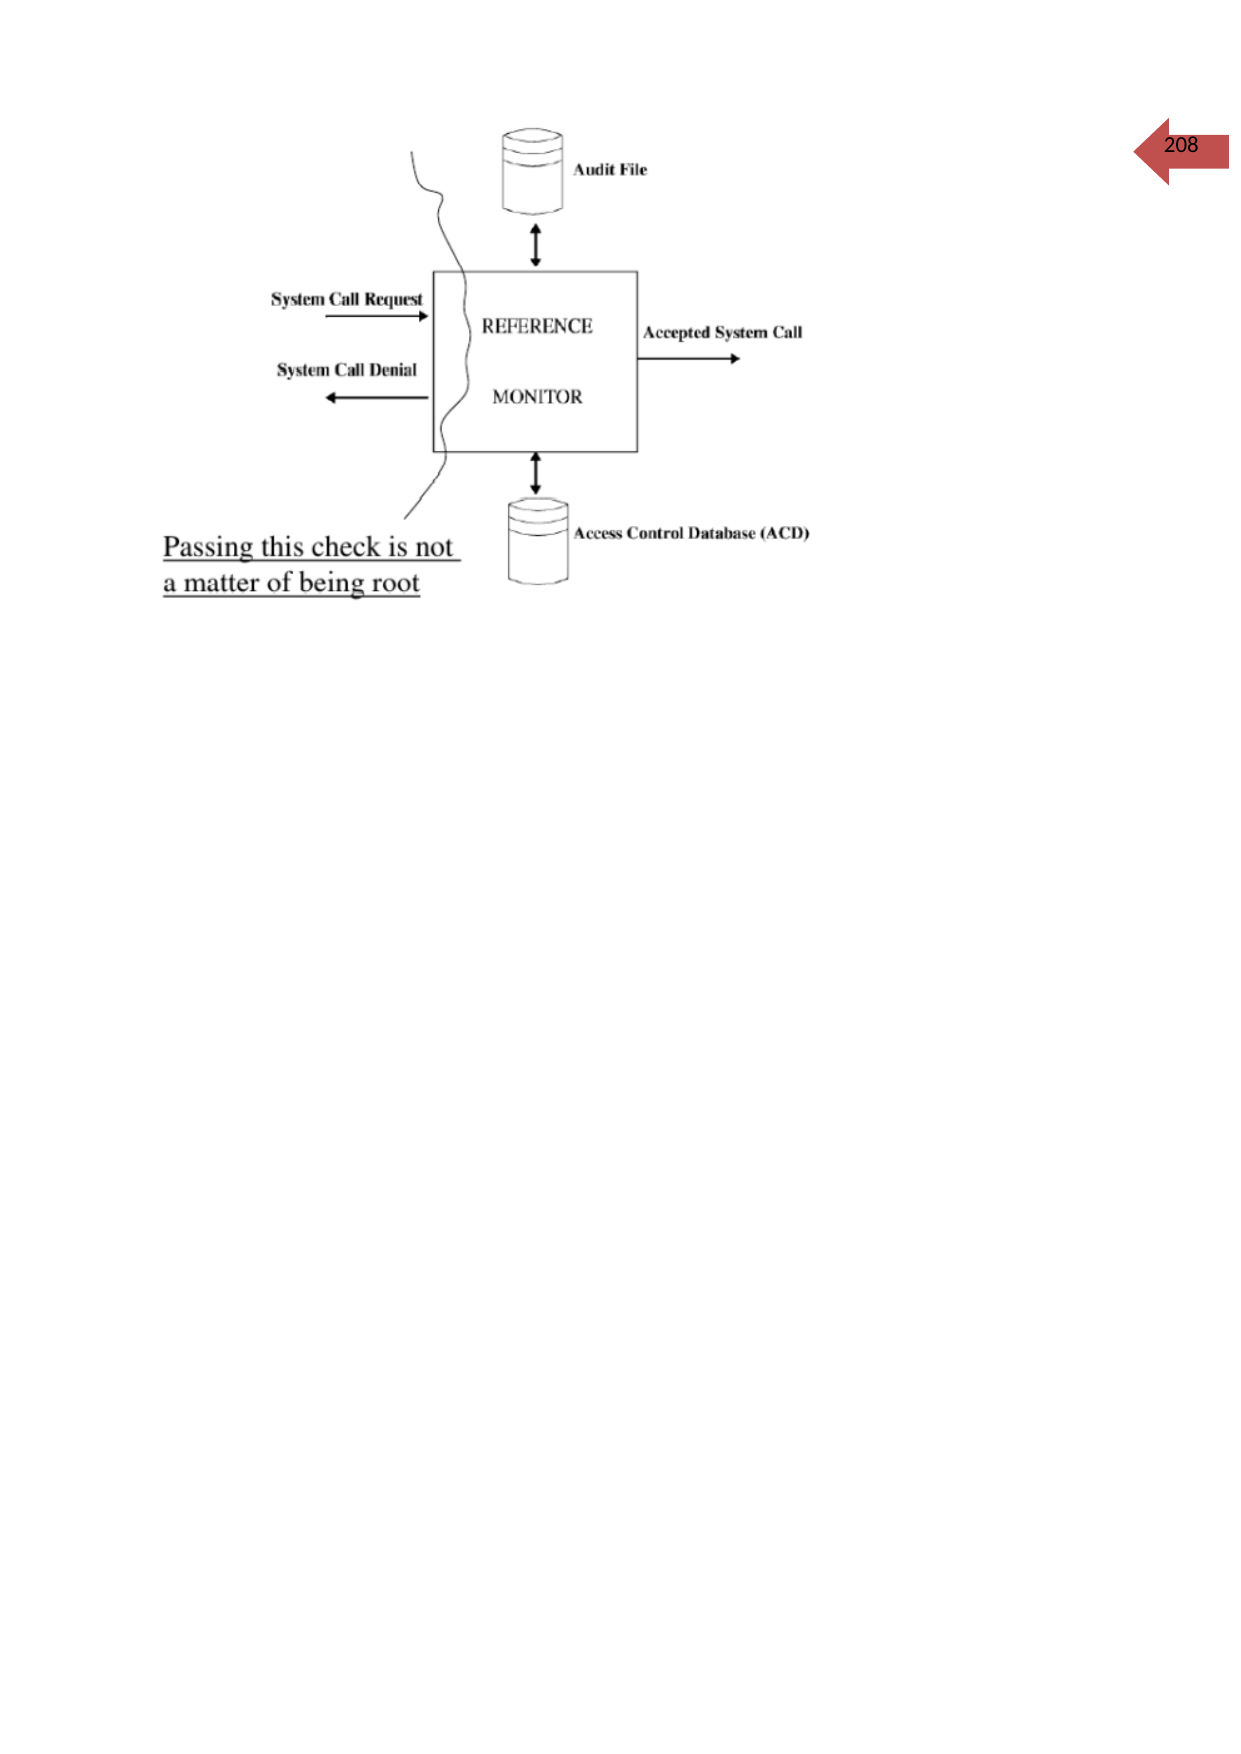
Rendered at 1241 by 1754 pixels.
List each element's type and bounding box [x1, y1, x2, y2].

picture [118, 118, 882, 624]
